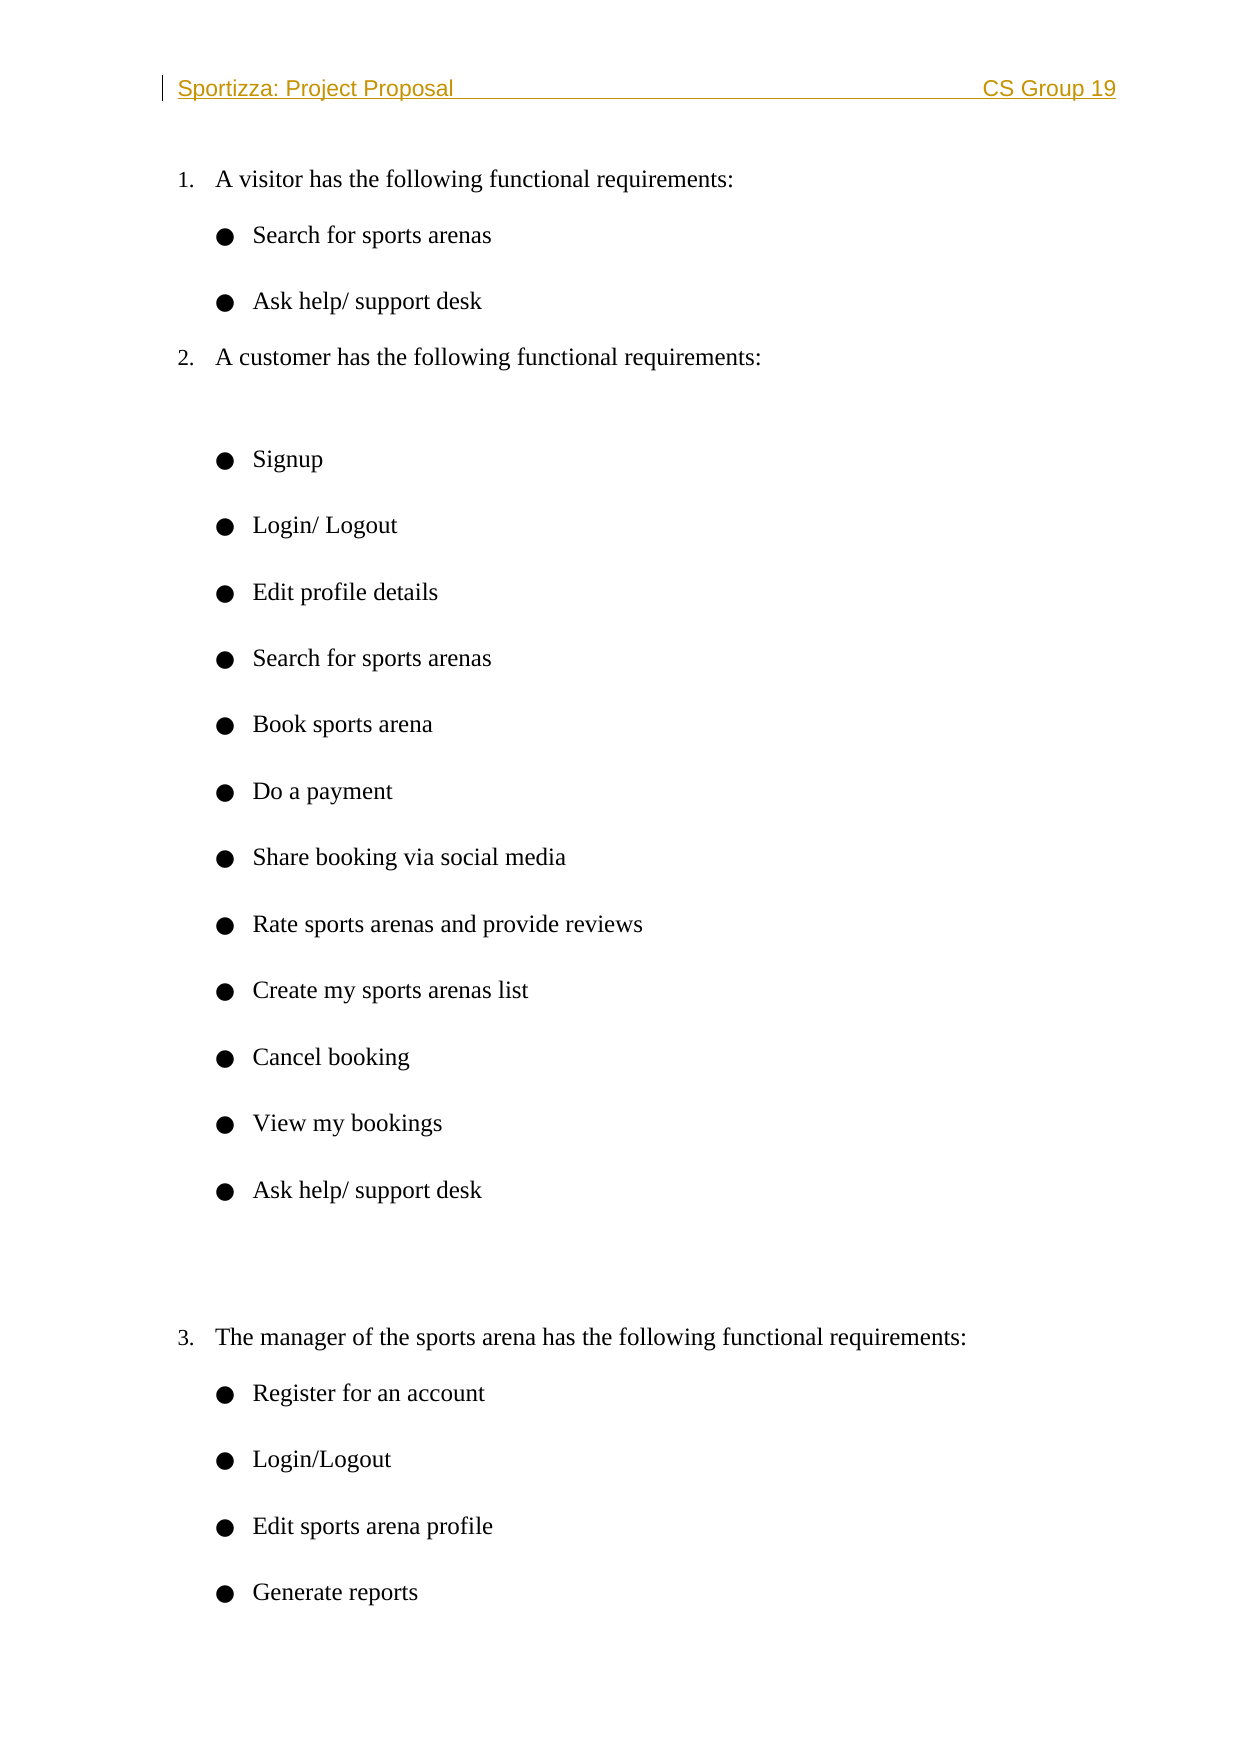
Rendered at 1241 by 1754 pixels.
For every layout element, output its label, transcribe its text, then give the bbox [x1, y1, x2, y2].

list Do a payment [215, 765, 1122, 812]
list Login/ Logout [215, 499, 1122, 547]
list Generate reports [215, 1567, 1122, 1613]
list The manager of the sports arena has the following functional requirements: [177, 1322, 1122, 1350]
list Rate sports arenas and provide reviews [215, 898, 1122, 945]
list Ask help/ support desk [215, 276, 1122, 323]
list Create my sports arenas list [215, 965, 1122, 1012]
list A visitor has the following functional requirements: [177, 164, 1122, 192]
list Share booking via social media [215, 832, 1122, 879]
list Book sports arena [215, 699, 1122, 746]
list Login/Logout [215, 1434, 1122, 1481]
list Search for sports arenas [215, 632, 1122, 679]
list Search for sports arenas [215, 209, 1122, 256]
list Signup [215, 433, 1122, 480]
list Cancel booking [215, 1031, 1122, 1078]
list Register for an account [215, 1367, 1122, 1414]
list Ask help/ support desk [215, 1164, 1122, 1211]
list Edit sports arena profile [215, 1500, 1122, 1547]
list View my bookings [215, 1098, 1122, 1145]
list Edit profile details [215, 566, 1122, 613]
list A customer has the following functional requirements: [177, 342, 1122, 371]
